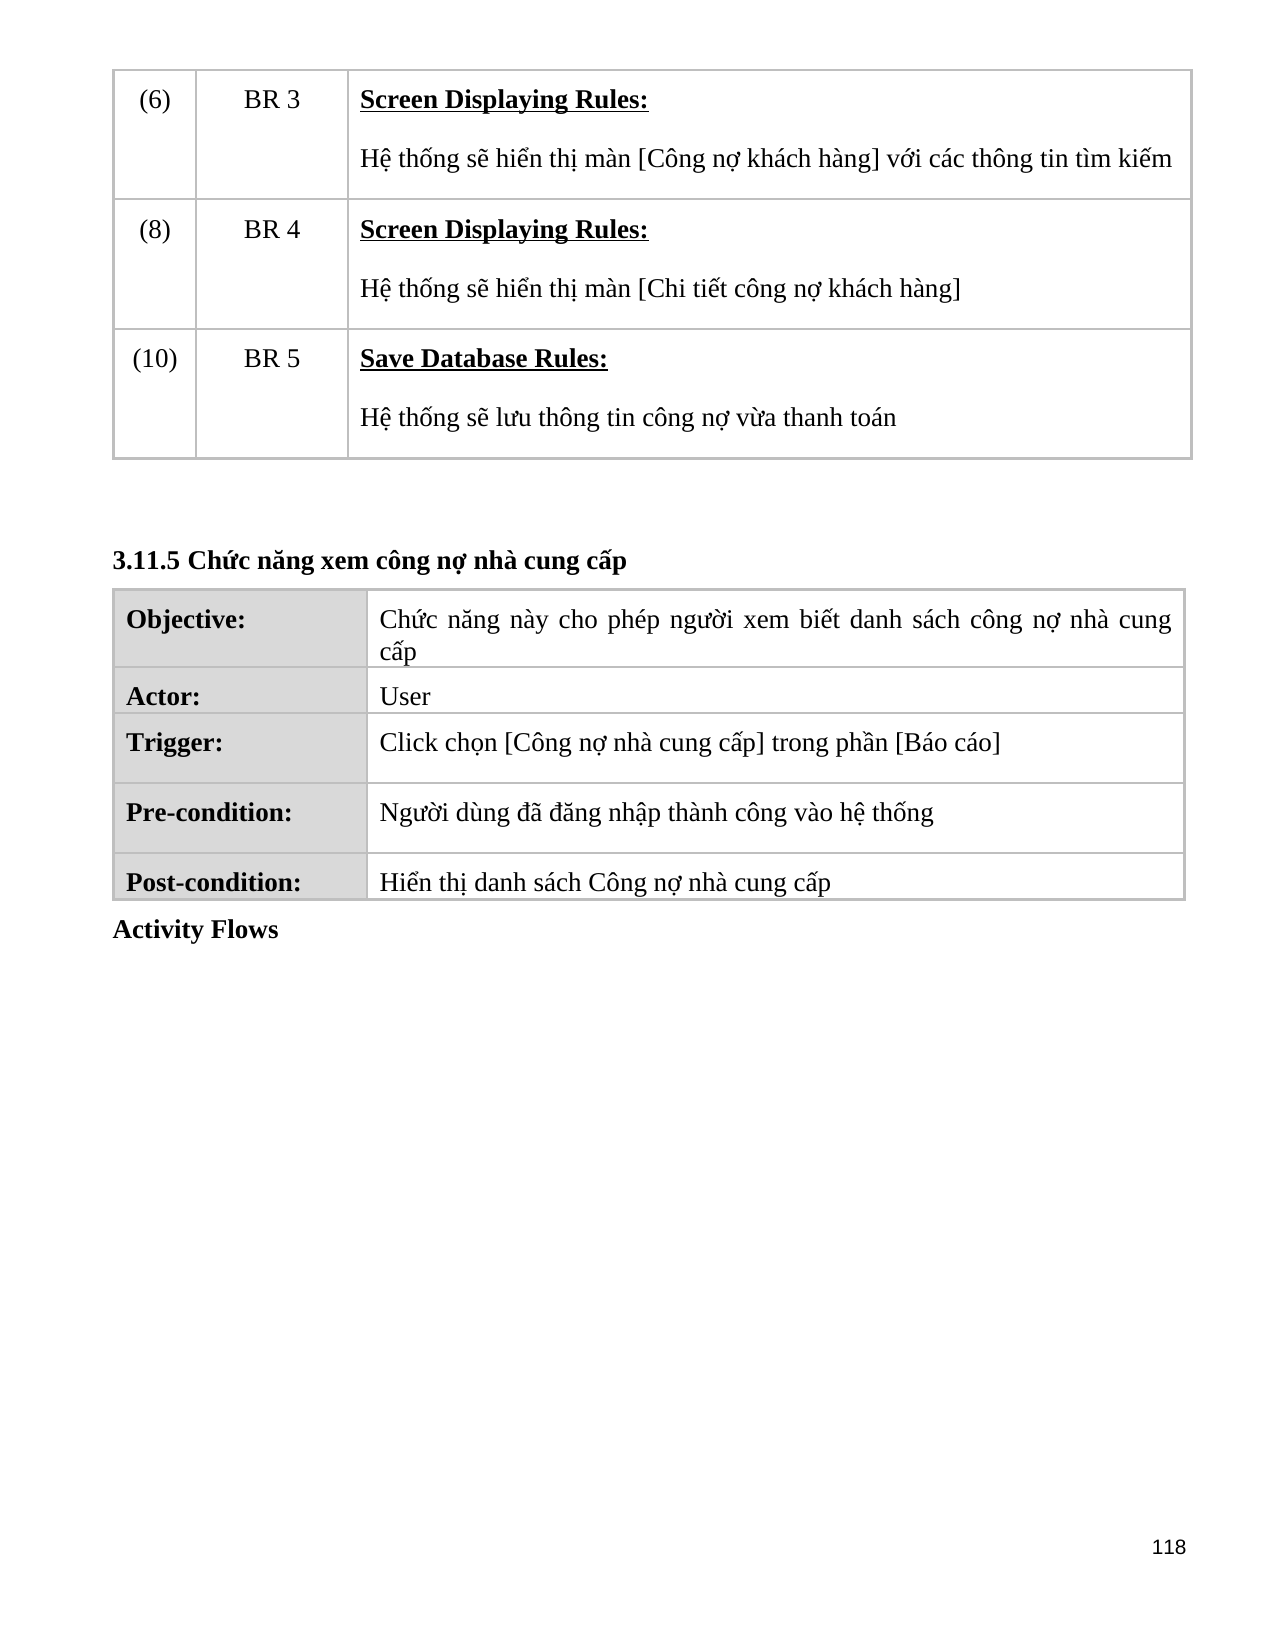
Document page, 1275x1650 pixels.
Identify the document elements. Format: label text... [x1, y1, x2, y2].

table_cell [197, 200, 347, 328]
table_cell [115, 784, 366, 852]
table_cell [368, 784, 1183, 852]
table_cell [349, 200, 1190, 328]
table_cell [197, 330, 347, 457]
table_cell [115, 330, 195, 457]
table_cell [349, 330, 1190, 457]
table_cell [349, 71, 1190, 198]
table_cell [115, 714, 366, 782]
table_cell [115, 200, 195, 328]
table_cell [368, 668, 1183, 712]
subtitle Chức năng xem công nợ nhà cung cấp [112, 544, 1186, 575]
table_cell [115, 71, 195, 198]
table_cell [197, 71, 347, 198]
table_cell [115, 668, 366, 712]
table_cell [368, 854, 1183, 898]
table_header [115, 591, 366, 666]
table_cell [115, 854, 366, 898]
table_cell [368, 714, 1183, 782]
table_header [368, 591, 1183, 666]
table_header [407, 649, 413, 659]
text Activity Flows [112, 913, 1186, 944]
